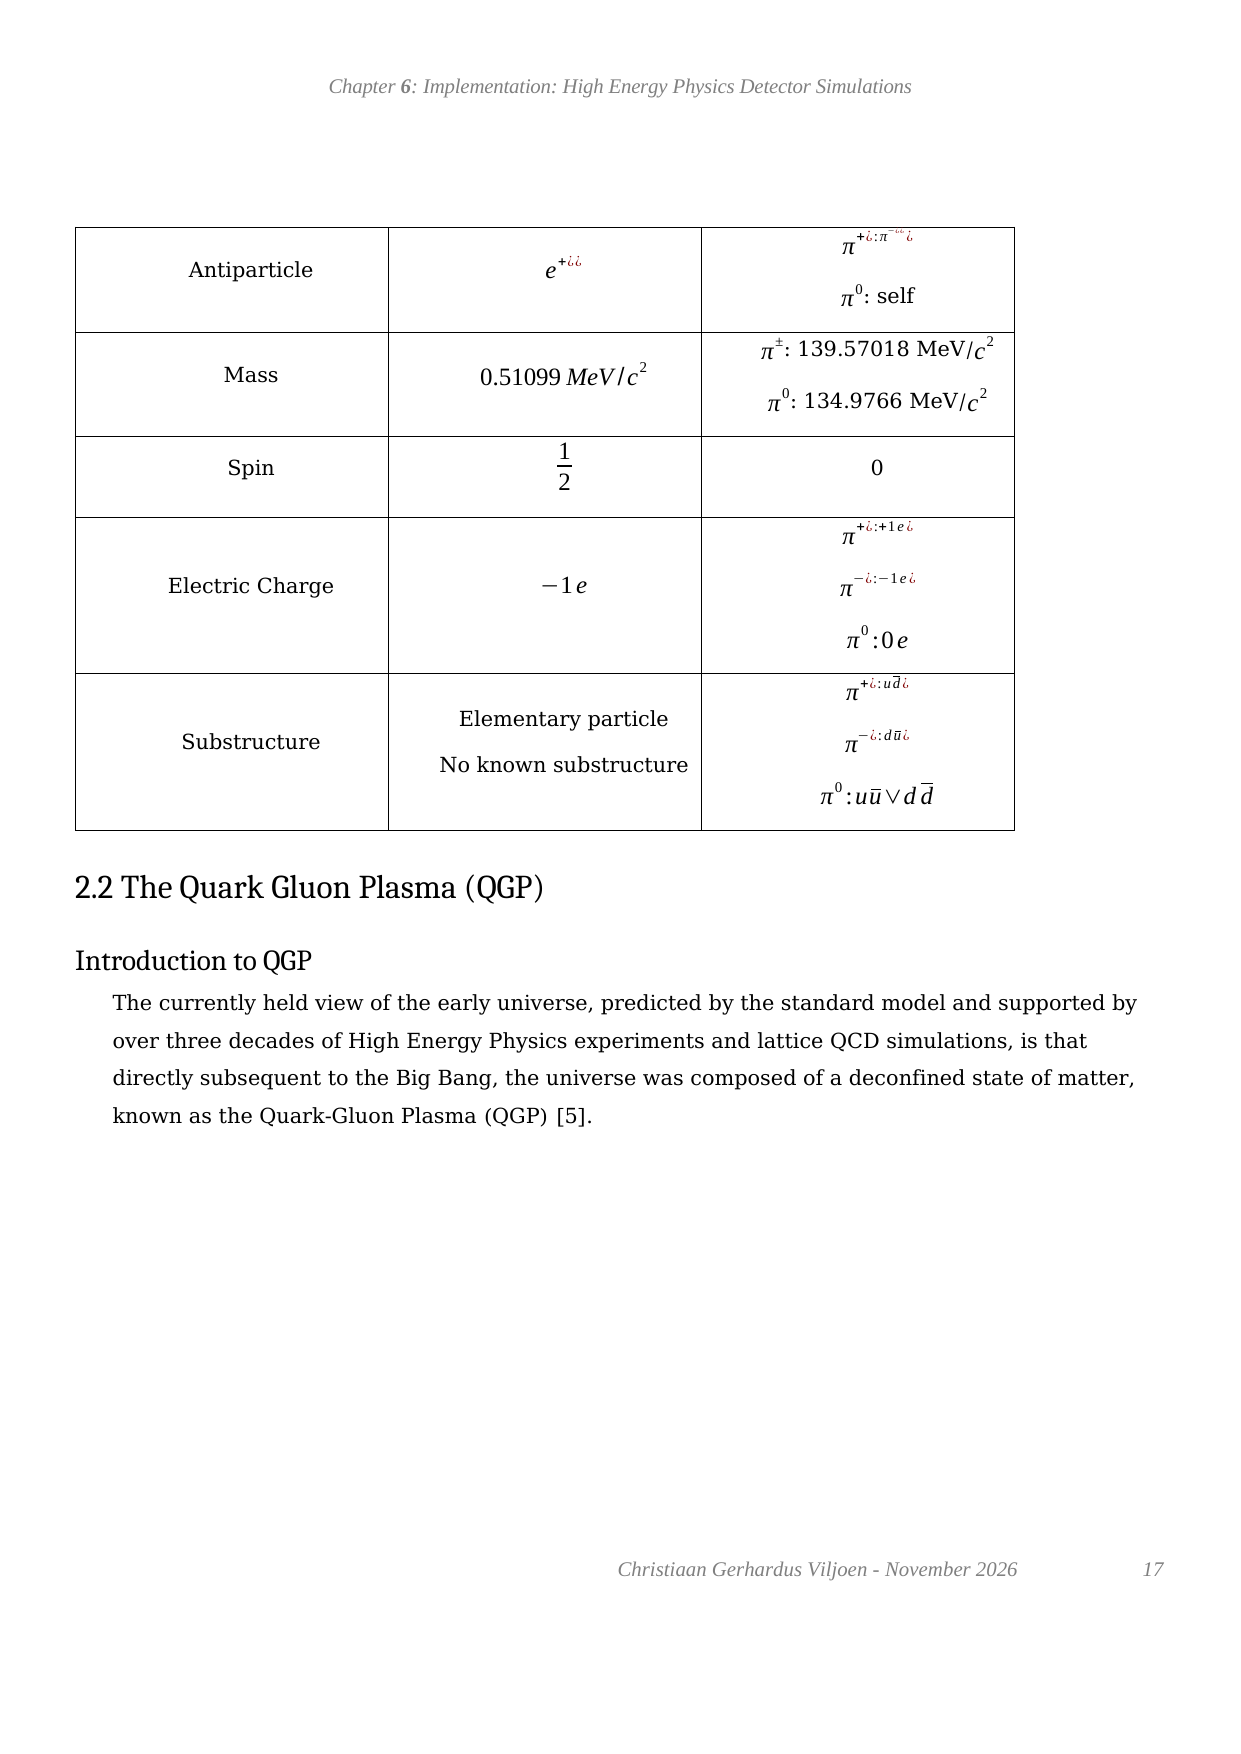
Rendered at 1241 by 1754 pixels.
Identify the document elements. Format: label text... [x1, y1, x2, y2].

table_cell [702, 518, 1014, 673]
table_cell Substructure [76, 674, 388, 829]
table_cell [702, 674, 1014, 829]
table_cell [389, 437, 701, 517]
table_cell : self [702, 228, 1014, 332]
table_cell Antiparticle [76, 228, 388, 332]
table_cell Electric Charge [76, 518, 388, 673]
table_cell Mass [76, 333, 388, 436]
table_cell Elementary particle No known substructure [389, 674, 701, 829]
table_cell [389, 333, 701, 436]
table_cell Spin [76, 437, 388, 517]
text The currently held view of the early universe, predicted by the standard model and supported by over three decades of High Energy Physics experiments and lattice QCD simulations, is that directly subsequent to the Big Bang, the universe was composed of a deconfined state of matter, known as the Quark-Gluon Plasma (QGP) . [112, 990, 1165, 1127]
table_cell 0 [702, 437, 1014, 517]
subtitle Introduction to QGP [75, 944, 1165, 977]
table_cell [389, 228, 701, 332]
subtitle The Quark Gluon Plasma (QGP) [75, 868, 1165, 906]
table_cell [389, 518, 701, 673]
table_cell : 139.57018 MeV/ : 134.9766 MeV/ [702, 333, 1014, 436]
